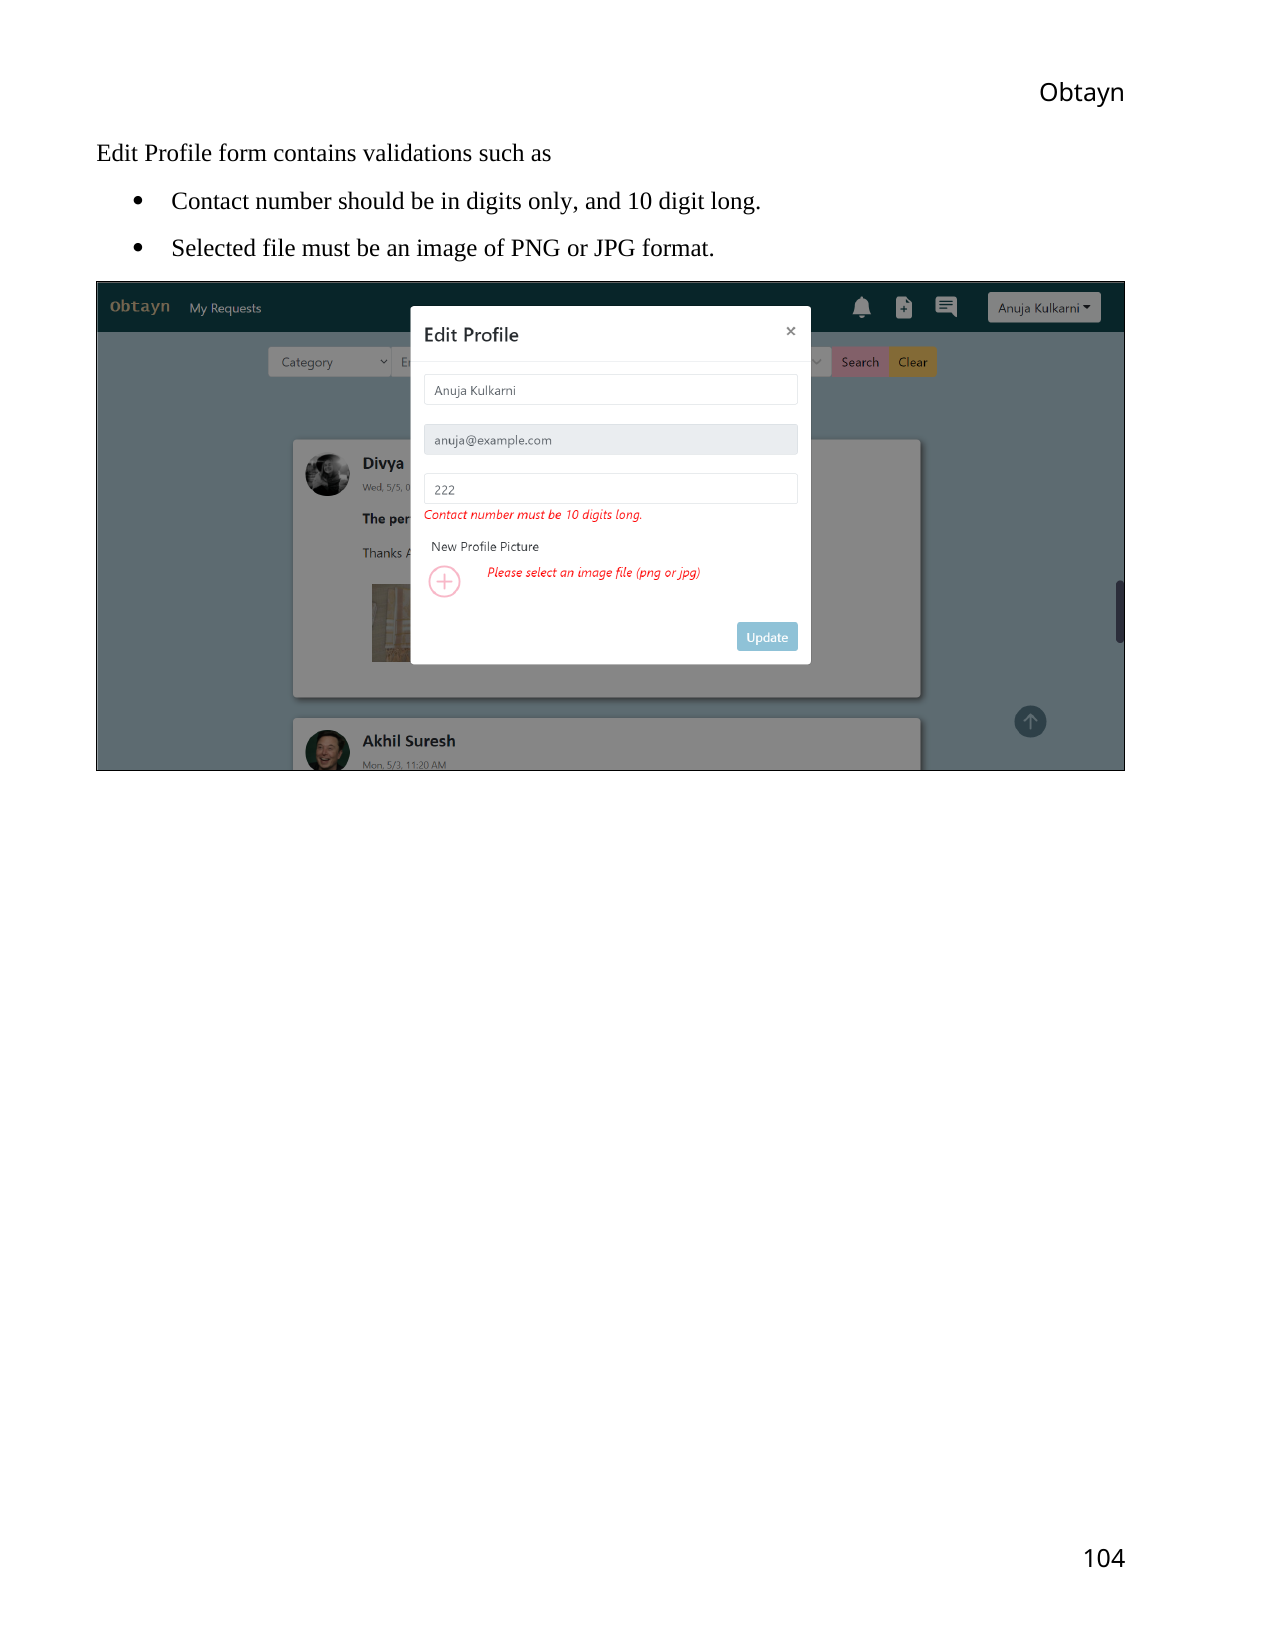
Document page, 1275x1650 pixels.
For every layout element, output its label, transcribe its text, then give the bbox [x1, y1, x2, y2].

list Selected file must be an image of PNG or JPG format. [134, 233, 1125, 262]
text Edit Profile form contains validations such as [96, 138, 1125, 167]
picture [97, 282, 1124, 770]
list Contact number should be in digits only, and 10 digit long. [134, 186, 1125, 214]
